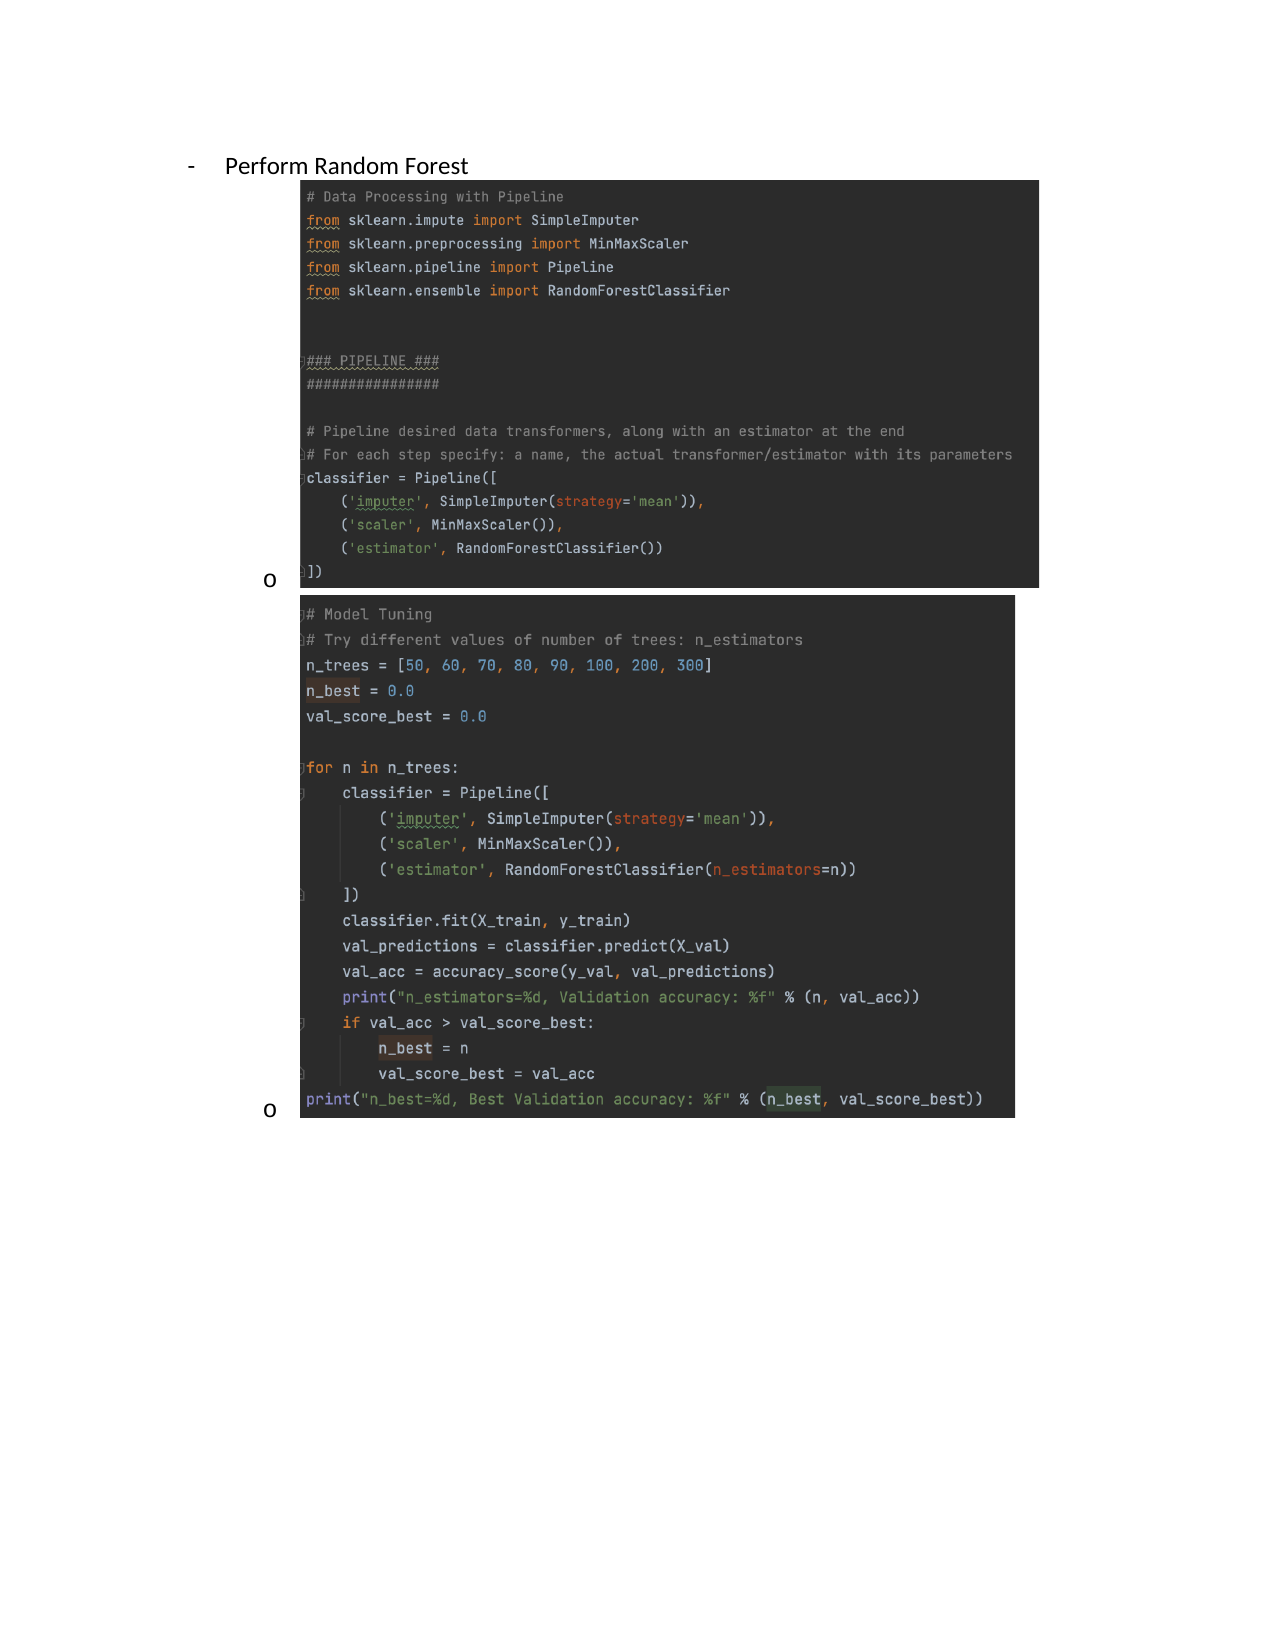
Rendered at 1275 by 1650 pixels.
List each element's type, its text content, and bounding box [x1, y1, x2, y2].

list Perform Random Forest [187, 150, 1125, 181]
picture [300, 180, 1040, 588]
picture [300, 595, 1016, 1118]
